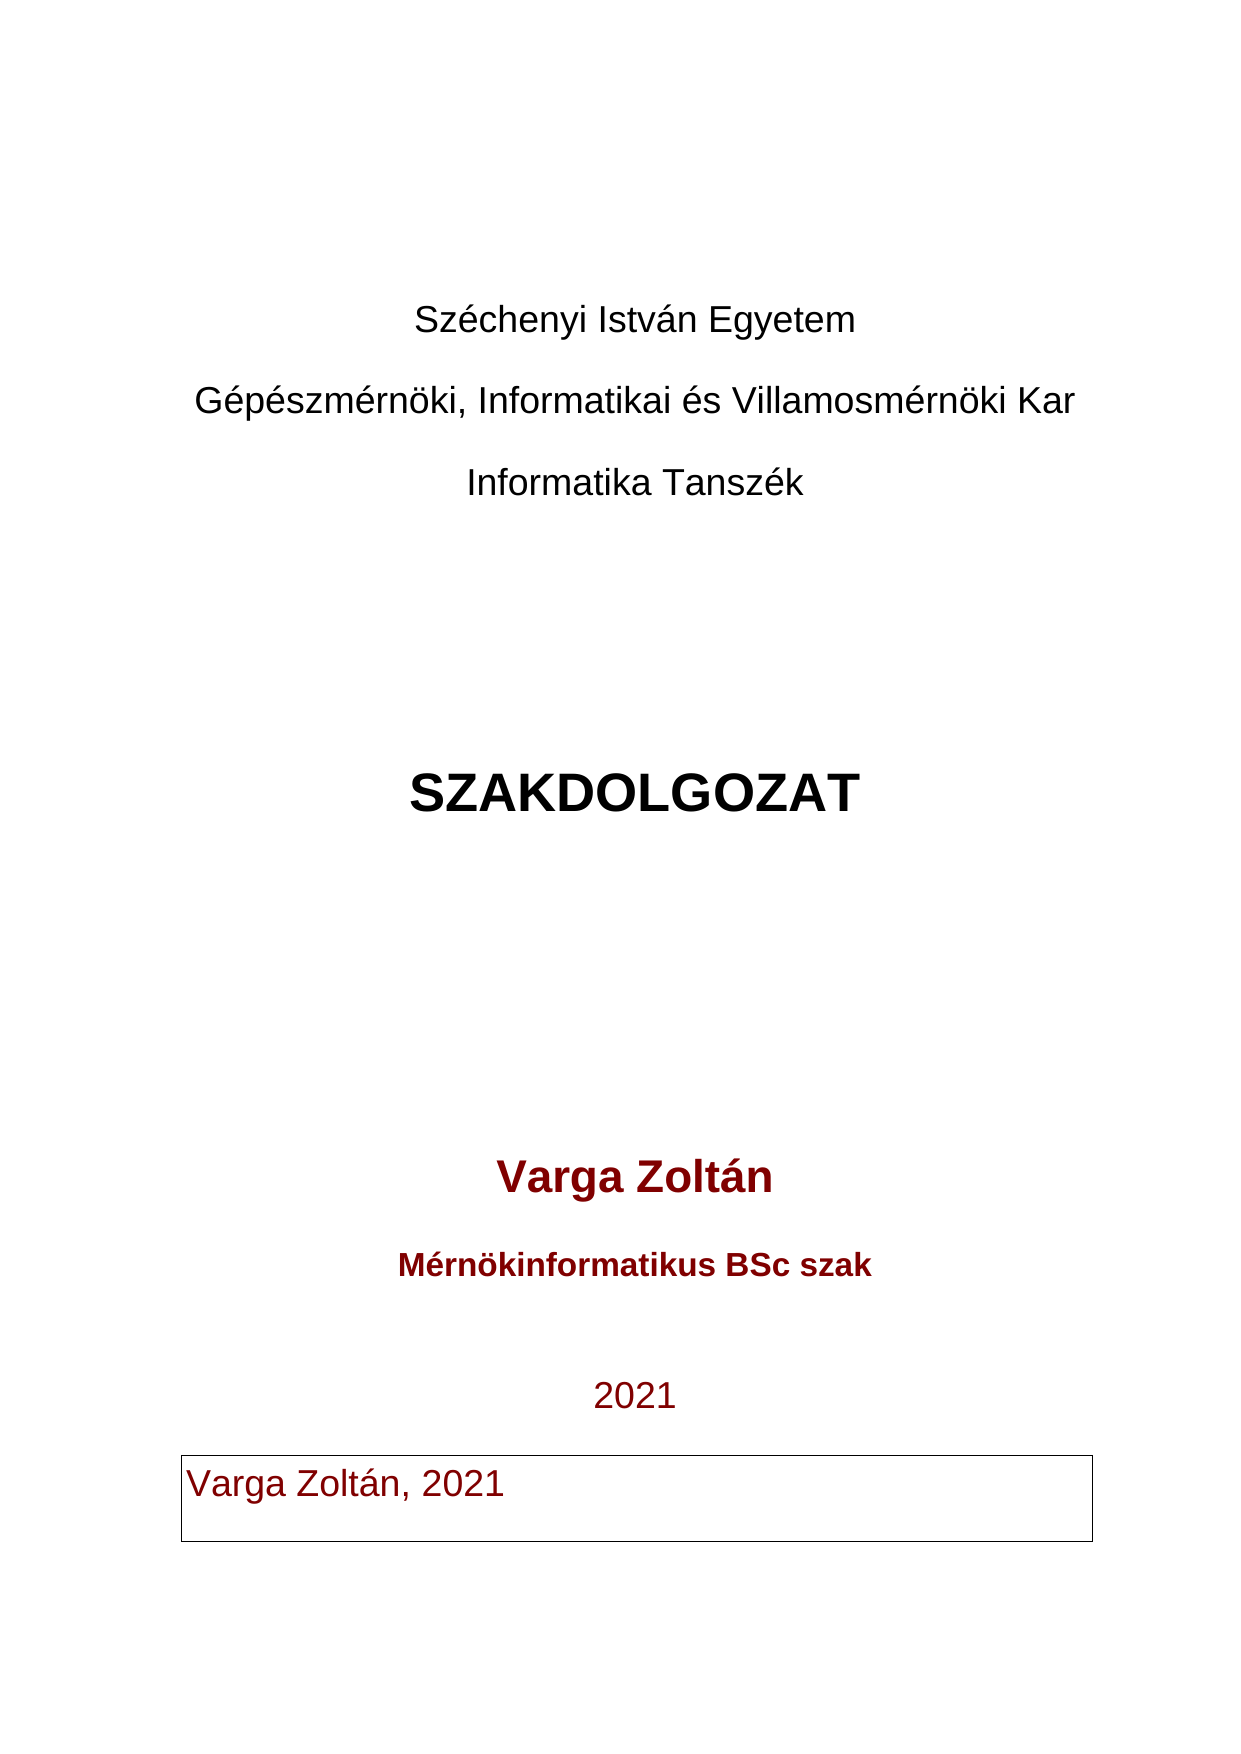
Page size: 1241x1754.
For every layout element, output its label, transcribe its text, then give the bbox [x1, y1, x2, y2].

table_header Varga Zoltán, 2021 [182, 1456, 1092, 1541]
text Varga Zoltán [177, 1150, 1092, 1202]
text Gépészmérnöki, Informatikai és Villamosmérnöki Kar [177, 379, 1092, 422]
text SZAKDOLGOZAT [177, 761, 1092, 823]
text Széchenyi István Egyetem [177, 297, 1092, 341]
text Informatika Tanszék [177, 460, 1092, 503]
text Mérnöknformatikus BSc szak [177, 1246, 1092, 1284]
text 2021 [177, 1373, 1092, 1416]
